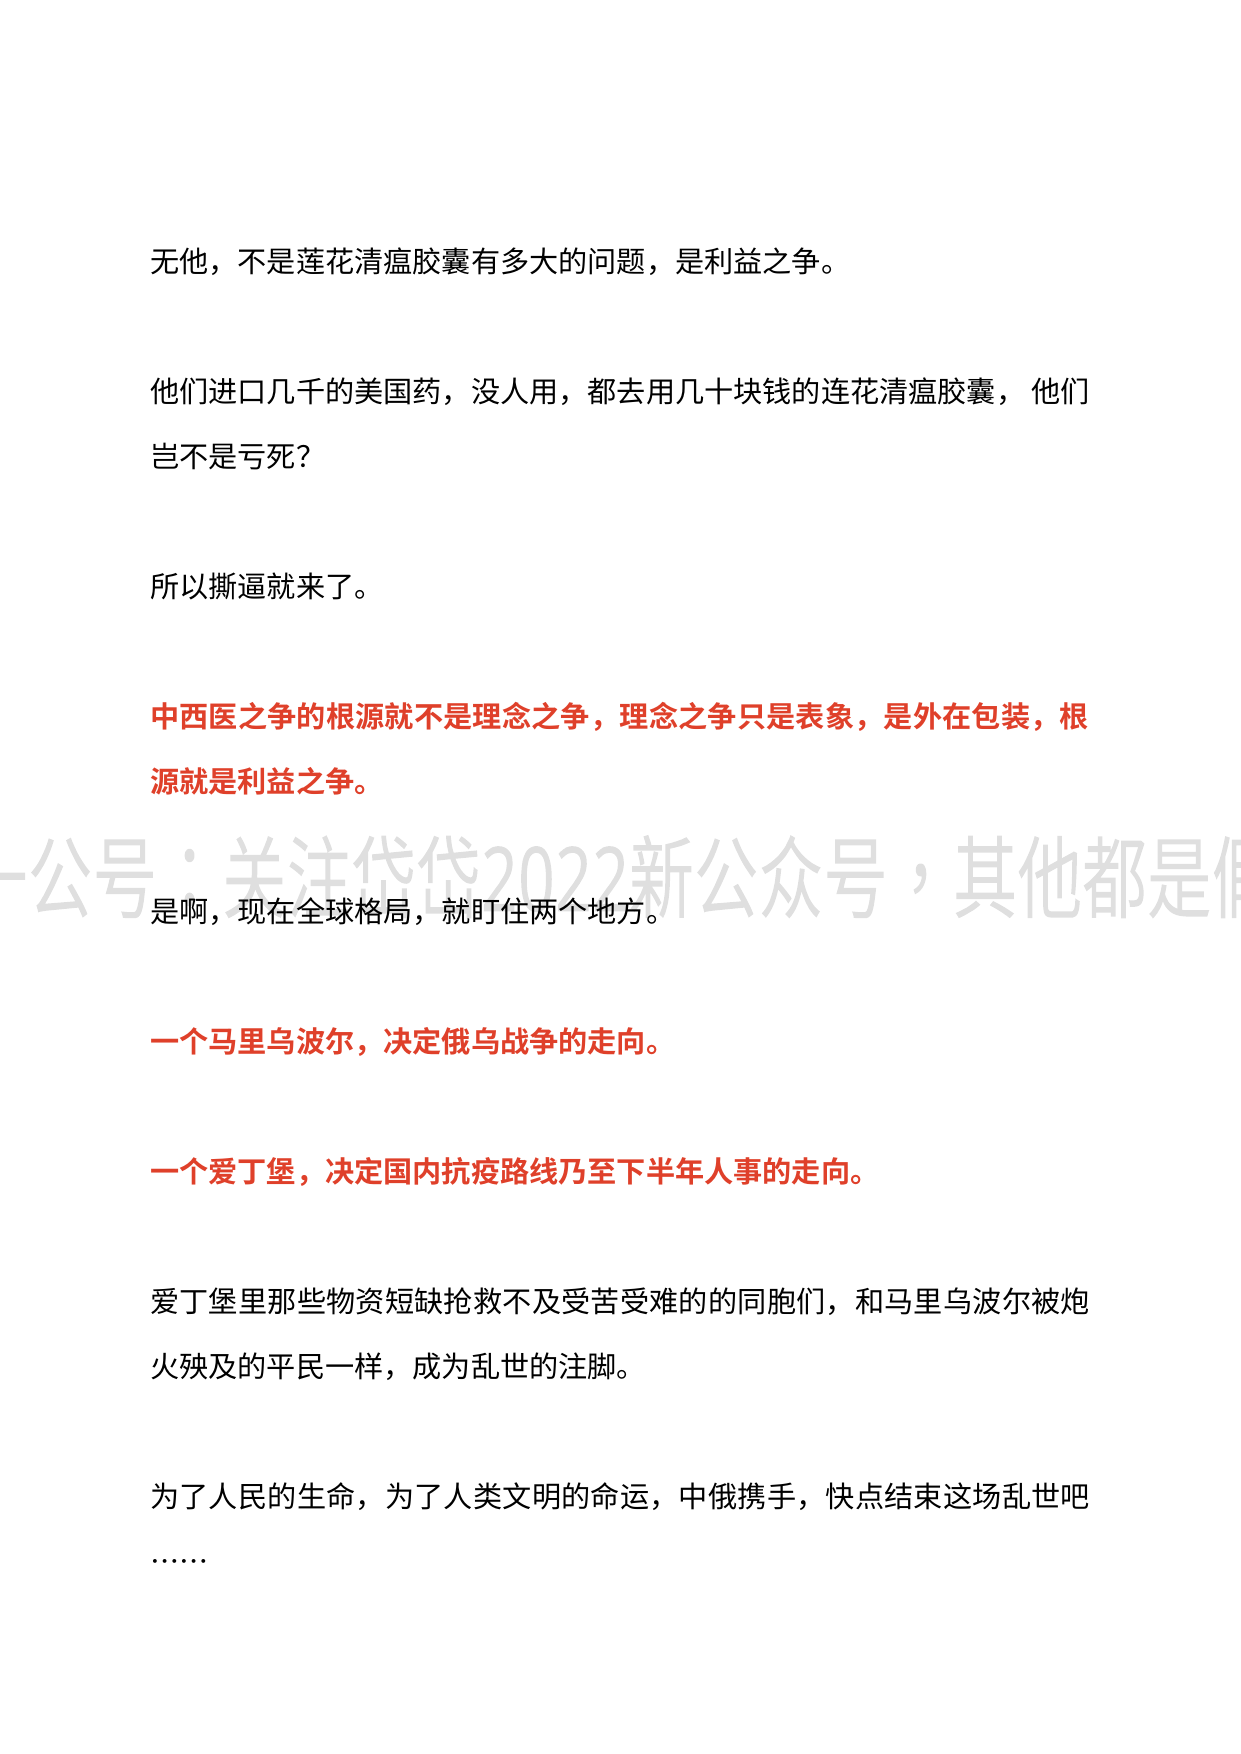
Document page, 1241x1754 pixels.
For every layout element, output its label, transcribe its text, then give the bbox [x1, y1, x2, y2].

text 一个马里乌波尔，决定俄乌战争的走向。 [150, 1007, 1090, 1072]
text 一个爱丁堡，决定国内抗疫路线乃至下半年人事的走向。 [150, 1137, 1090, 1202]
text 爱丁堡里那些物资短缺抢救不及受苦受难的的同胞们，和马里乌波尔被炮火殃及的平民一样，成为乱世的注脚。 [150, 1267, 1090, 1397]
text 所以撕逼就来了。 [150, 552, 1090, 617]
text 他们进口几千的美国药，没人用，都去用几十块钱的连花清瘟胶囊， 他们岂不是亏死？ [150, 357, 1090, 487]
text 无他，不是莲花清瘟胶囊有多大的问题，是利益之争。 [150, 227, 1090, 292]
text 为了人民的生命，为了人类文明的命运，中俄携手，快点结束这场乱世吧…… [150, 1462, 1090, 1592]
text 是啊，现在全球格局，就盯住两个地方。 [150, 877, 1090, 942]
text 中西医之争的根源就不是理念之争，理念之争只是表象，是外在包装，根源就是利益之争。 [150, 682, 1090, 812]
